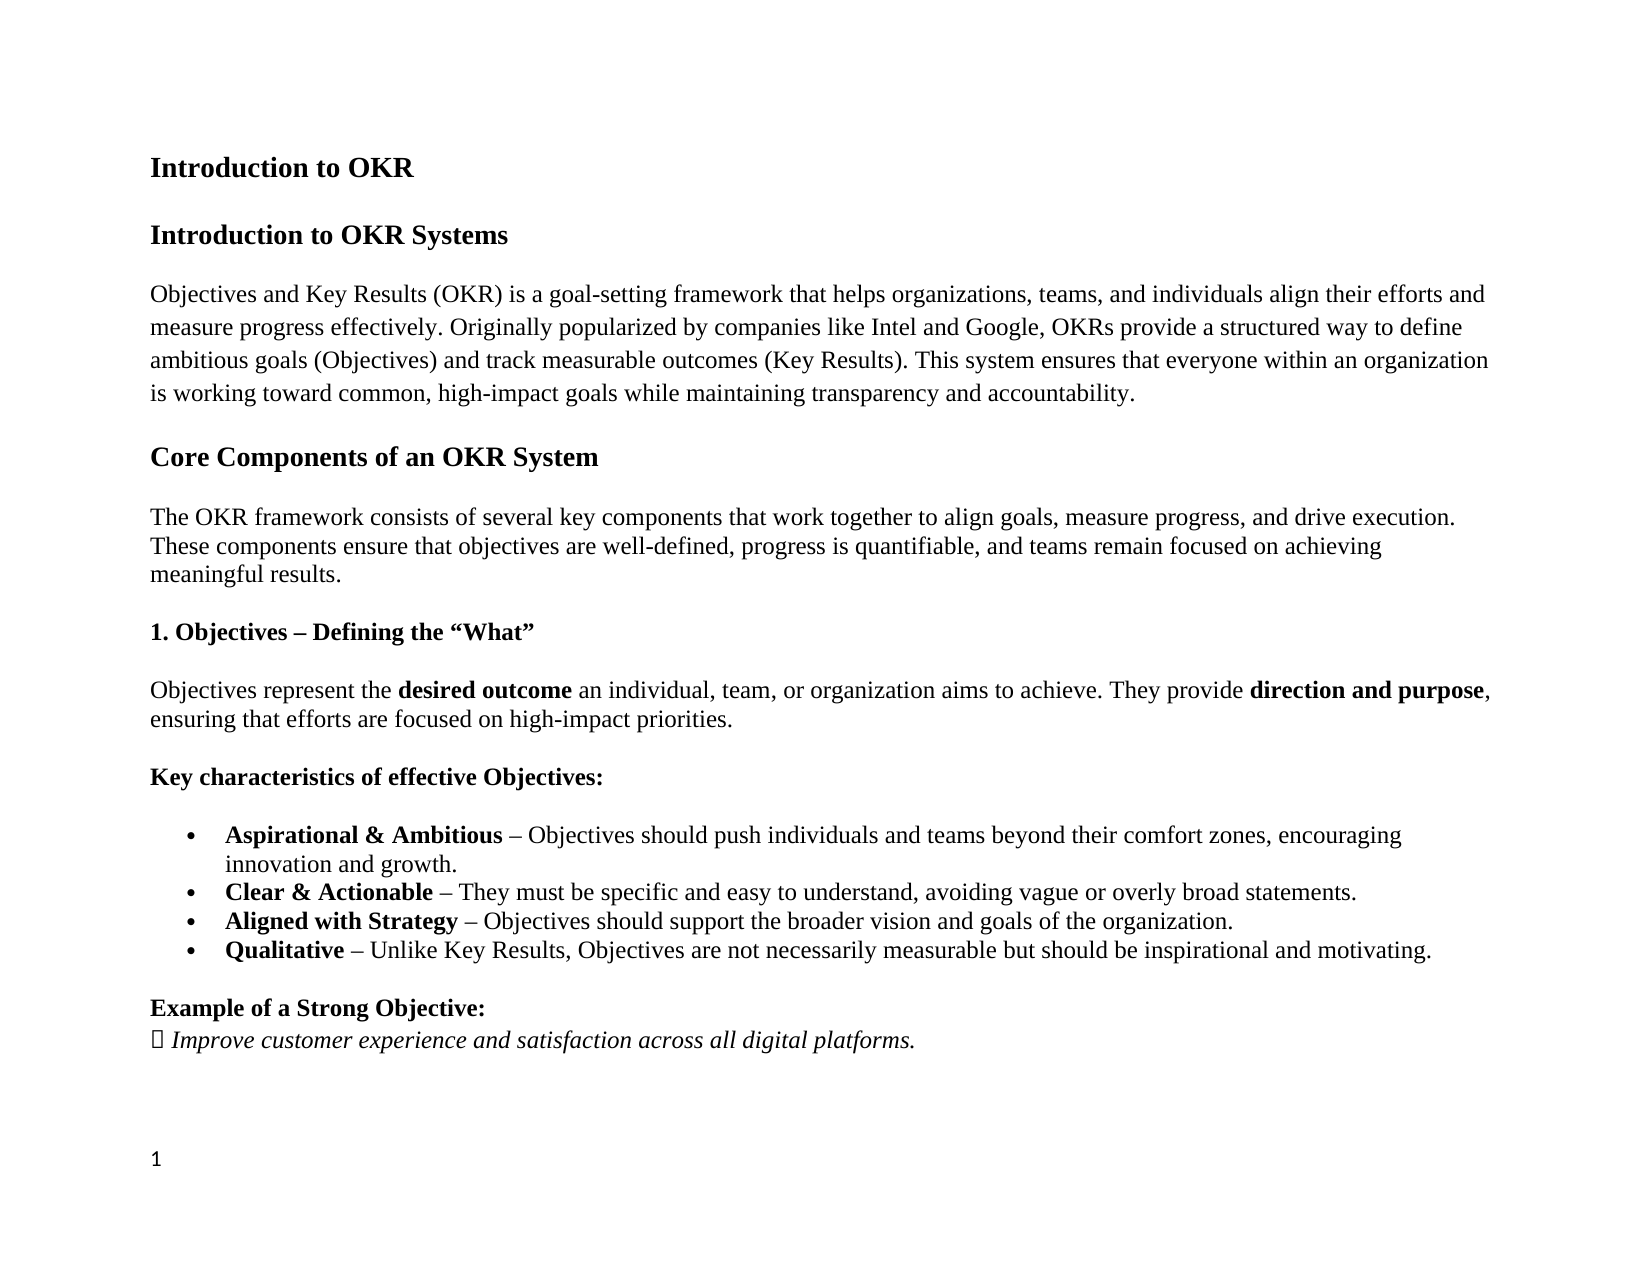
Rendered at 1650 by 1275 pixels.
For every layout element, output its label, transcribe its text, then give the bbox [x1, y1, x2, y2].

list Aligned with Strategy – Objectives should support the broader vision and goals of the organization. [187, 906, 1500, 935]
list Aspirational & Ambitious – Objectives should push individuals and teams beyond their comfort zones, encouraging innovation and growth. [187, 820, 1500, 877]
text Objectives represent the desired outcome an individual, team, or organization aims to achieve. They provide direction and purpose, ensuring that efforts are focused on high-impact priorities. [150, 675, 1500, 733]
text Key characteristics of effective Objectives: [150, 762, 1500, 791]
text Example of a Strong Objective: ✅ Improve customer experience and satisfaction across all digital platforms. [150, 993, 1500, 1084]
list Clear & Actionable – They must be specific and easy to understand, avoiding vague or overly broad statements. [187, 877, 1500, 906]
text Core Components of an OKR System [150, 441, 1500, 473]
text The OKR framework consists of several key components that work together to align goals, measure progress, and drive execution. These components ensure that objectives are well-defined, progress is quantifiable, and teams remain focused on achieving meaningful results. [150, 502, 1500, 588]
text 1. Objectives – Defining the “What” [150, 617, 1500, 646]
text Introduction to OKR Systems [150, 218, 1500, 250]
text Objectives and Key Results (OKR) is a goal-setting framework that helps organizations, teams, and individuals align their efforts and measure progress effectively. Originally popularized by companies like Intel and Google, OKRs provide a structured way to define ambitious goals (Objectives) and track measurable outcomes (Key Results). This system ensures that everyone within an organization is working toward common, high-impact goals while maintaining transparency and accountability. [150, 279, 1500, 407]
list Qualitative – Unlike Key Results, Objectives are not necessarily measurable but should be inspirational and motivating. [187, 935, 1500, 964]
text Introduction to OKR [150, 150, 1500, 183]
